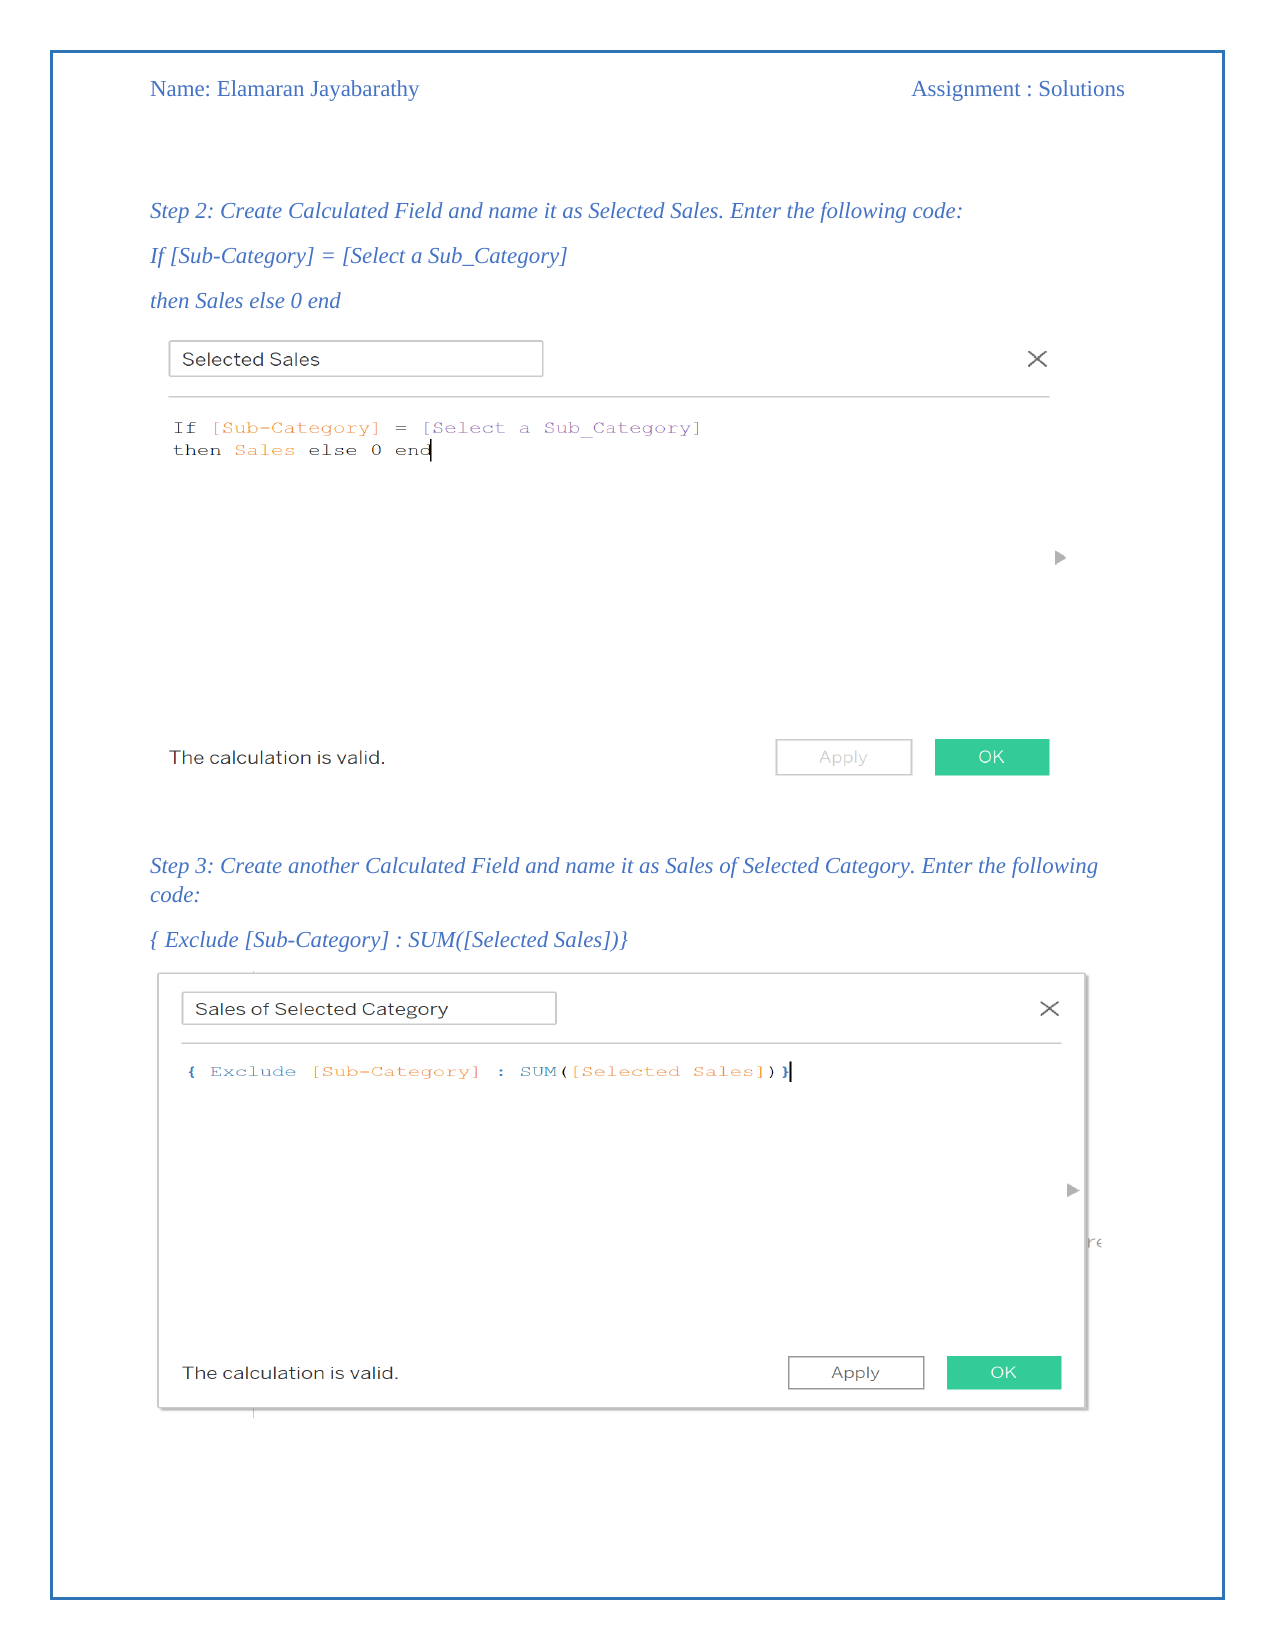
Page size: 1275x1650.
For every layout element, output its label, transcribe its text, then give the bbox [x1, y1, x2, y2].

picture [150, 971, 1102, 1418]
text Step 3: Create another Calculated Field and name it as Sales of Selected Category. Enter the following code: [150, 852, 1125, 907]
text { Exclude [Sub-Category] : SUM([Selected Sales])} [150, 926, 1125, 952]
text Step 2: Create Calculated Field and name it as Selected Sales. Enter the following code: [150, 197, 1125, 223]
text then Sales else 0 end [150, 287, 1125, 313]
text If [Sub-Category] = [Select a Sub_Category] [150, 242, 1125, 268]
picture [150, 332, 1066, 787]
